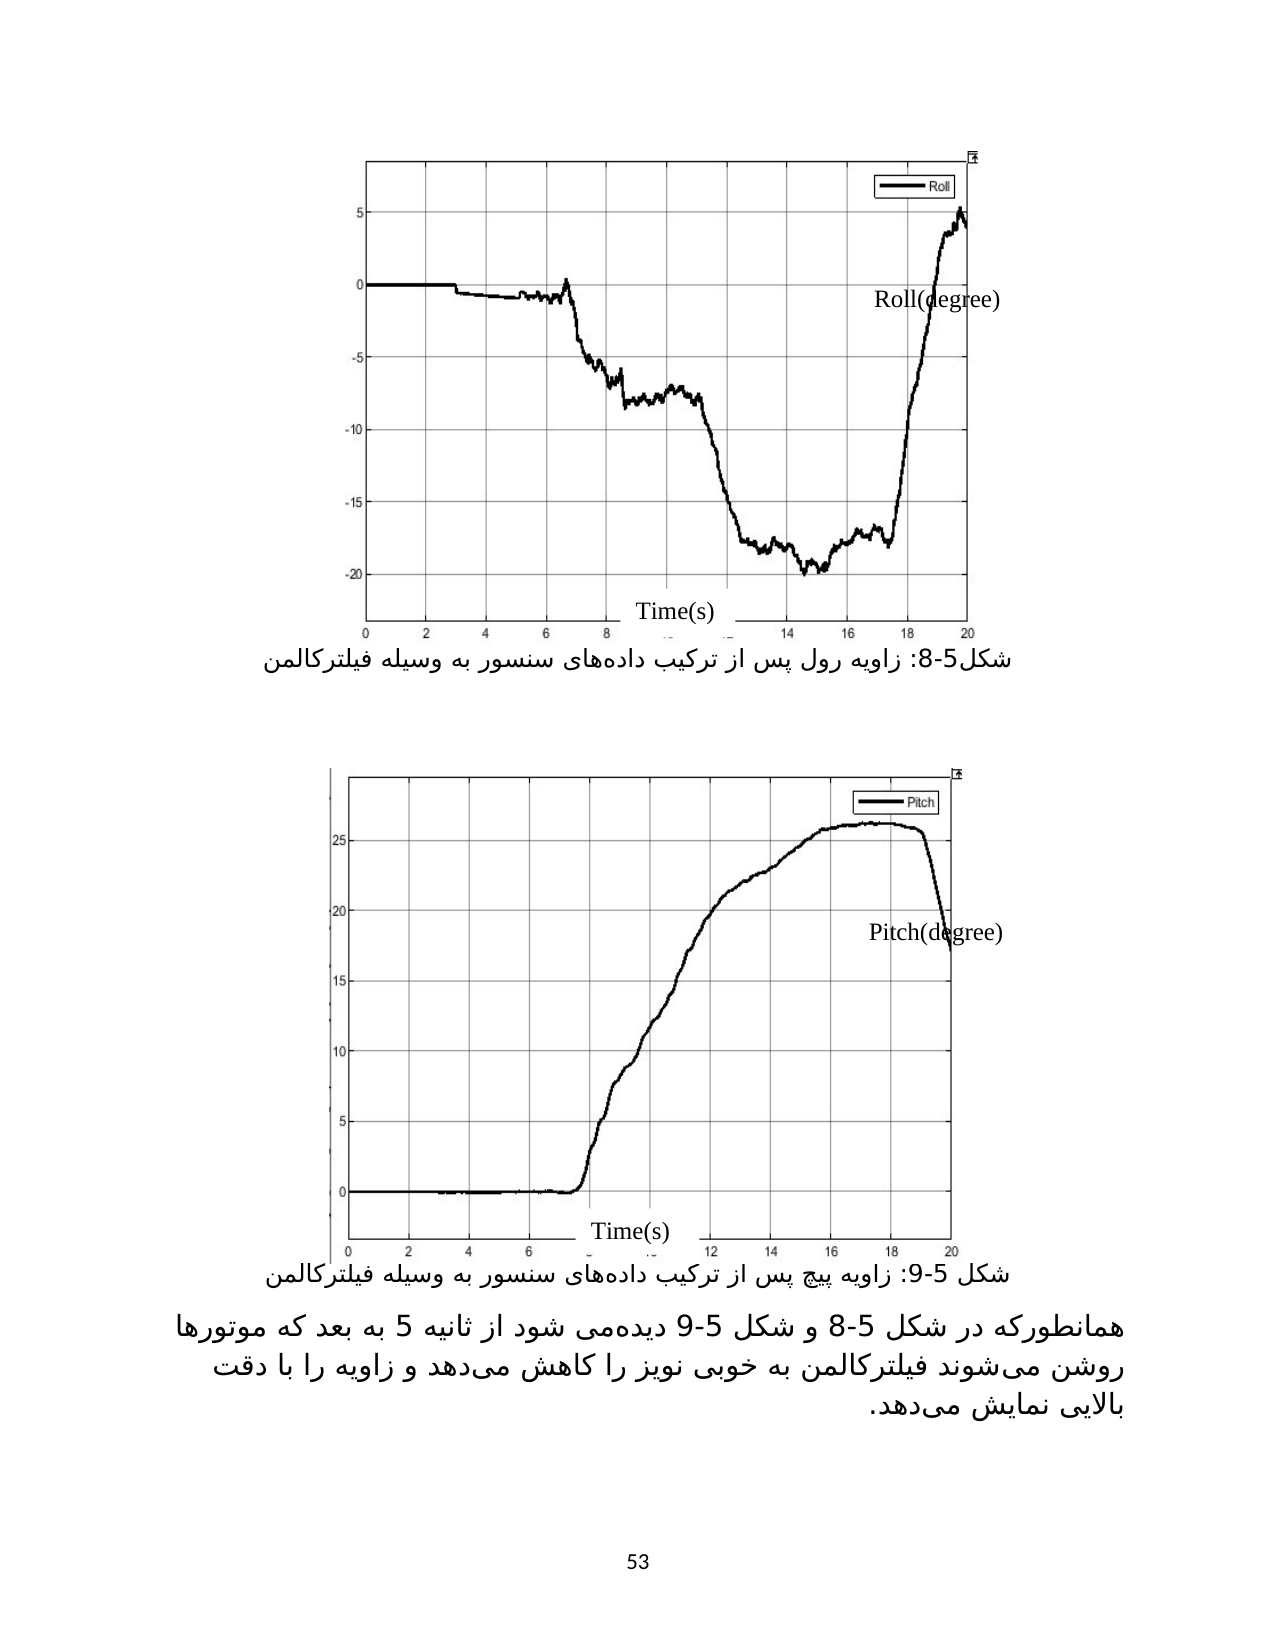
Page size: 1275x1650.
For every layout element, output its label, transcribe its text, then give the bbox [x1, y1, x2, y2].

text همانطورکه در شکل 5-8 و شکل 5-9 دیده‌می شود از ثانیه 5 به بعد که موتورها روشن می‌شوند فیلترکالمن به خوبی نویز را کاهش می‌دهد و زاویه را با دقت بالایی نمایش می‌دهد. [150, 1309, 1125, 1421]
text شکل 5-9: زاویه پیچ پس از ترکیب داده‌های سنسور به وسیله ‌فیلترکالمن [328, 1259, 1125, 1288]
text شکل 5-9: زاویه پیچ پس از ترکیب داده‌های سنسور به وسیله ‌فیلترکالمن [150, 1259, 349, 1288]
text شکل5-8: زاویه رول پس از ترکیب داده‌های سنسور به وسیله ‌فیلترکالمن [150, 645, 1125, 674]
picture [344, 151, 978, 647]
picture [329, 768, 963, 1264]
